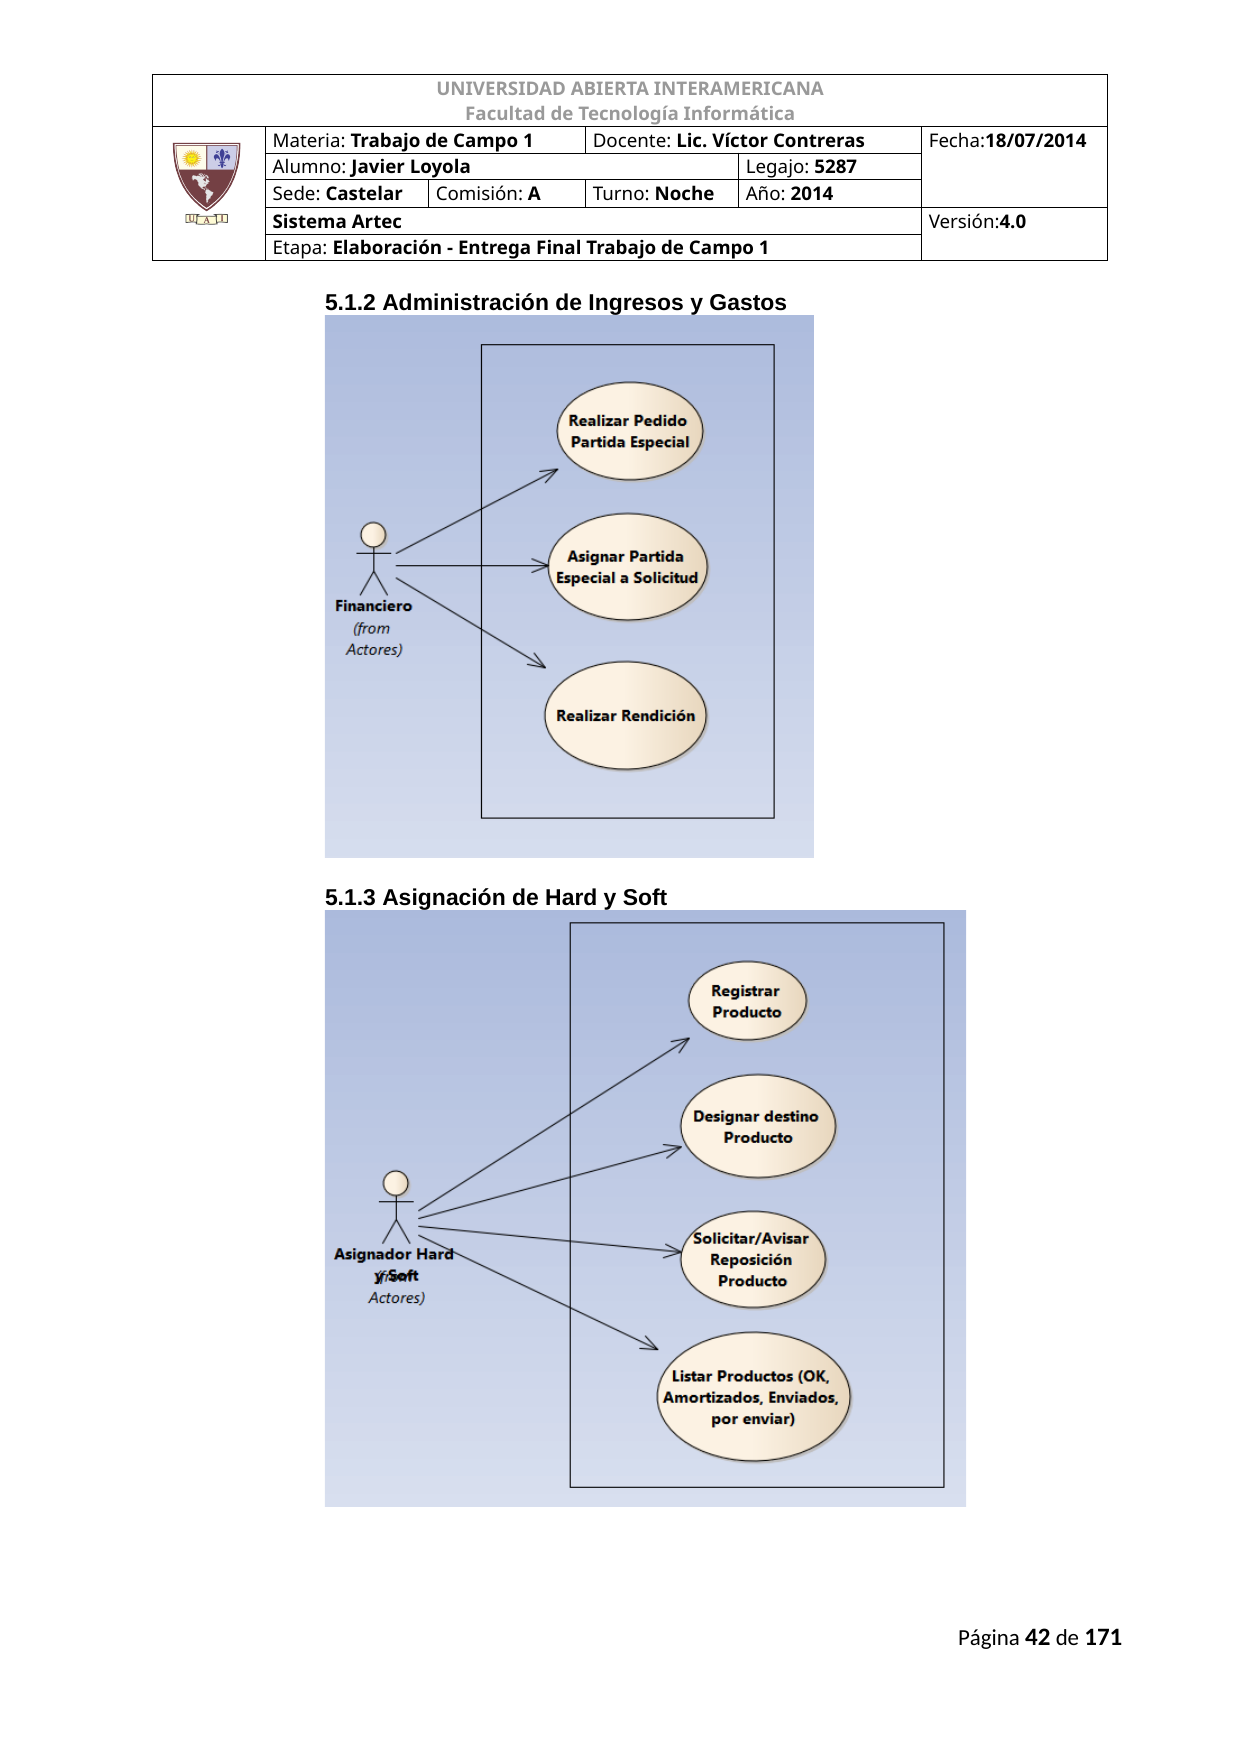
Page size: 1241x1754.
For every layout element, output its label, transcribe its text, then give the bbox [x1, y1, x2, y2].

text 5.1.2 Administración de Ingresos y Gastos [325, 289, 1122, 316]
text 5.1.3 Asignación de Hard y Soft [325, 884, 1122, 910]
picture [157, 136, 257, 228]
picture [324, 315, 814, 858]
picture [324, 910, 967, 1507]
